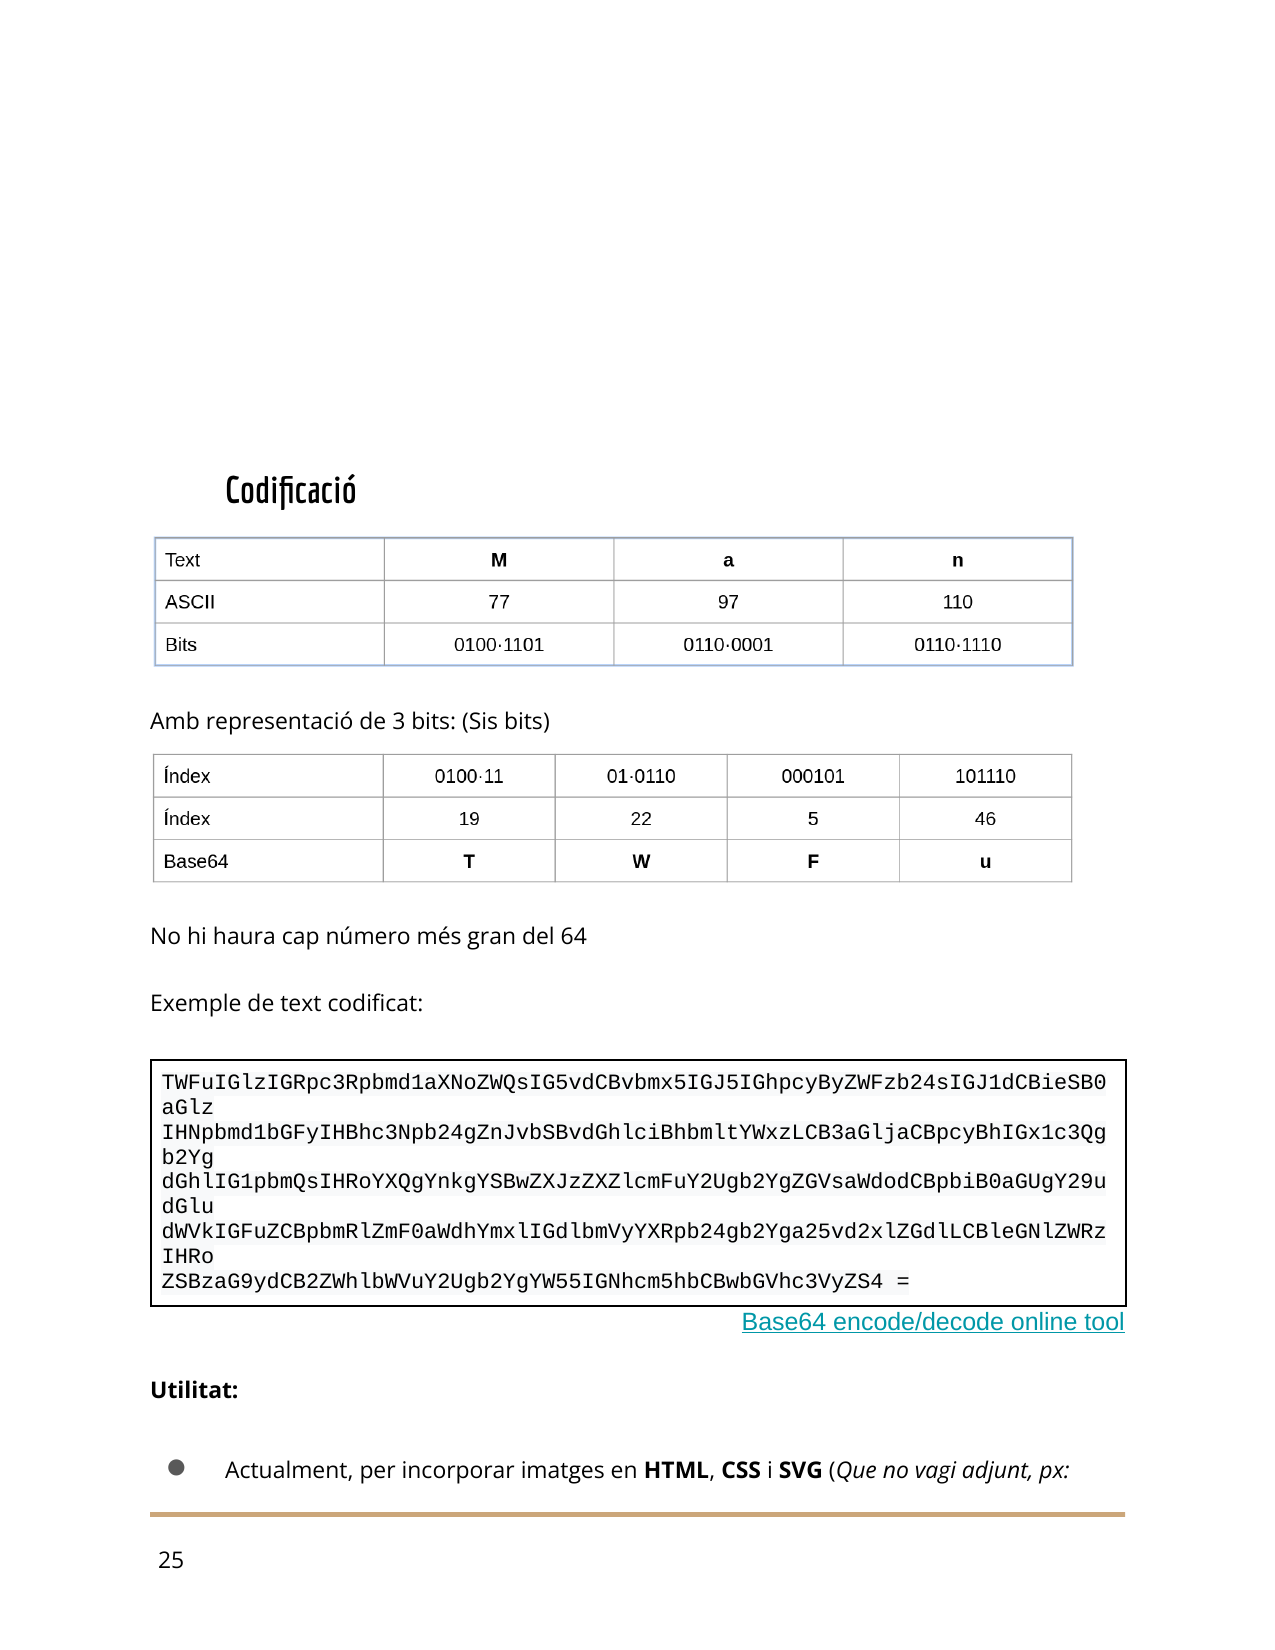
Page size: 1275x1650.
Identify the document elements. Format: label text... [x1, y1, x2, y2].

text No hi haura cap número més gran del 64 [150, 920, 1125, 951]
list Actualment, per incorporar imatges en HTML, CSS i SVG (Que no vagi adjunt, px: quan vols incorporar el logotip de l’empresa al correu) [187, 1443, 1125, 1486]
text Base64 encode/decode online tool [150, 1307, 1125, 1336]
picture [150, 1512, 1125, 1517]
text Utilitat: [150, 1373, 1125, 1405]
table_header TWFuIGlzIGRpc3Rpbmd1aXNoZWQsIG5vdCBvbmx5IGJ5IGhpcyByZWFzb24sIGJ1dCBieSB0aGlz IHNpbmd1bGFyIHBhc3Npb24gZnJvbSBvdGhlciBhbmltYWxzLCB3aGljaCBpcyBhIGx1c3Qgb2Yg dGhlIG1pbmQsIHRoYXQgYnkgYSBwZXJzZXZlcmFuY2Ugb2YgZGVsaWdodCBpbiB0aGUgY29udGlu dWVkIGFuZCBpbmRlZmF0aWdhYmxlIGdlbmVyYXRpb24gb2Yga25vd2xlZGdlLCBleGNlZWRzIHRo ZSBzaG9ydCB2ZWhlbWVuY2Ugb2YgYW55IGNhcm5hbCBwbGVhc3VyZS4 = [152, 1061, 1125, 1305]
subtitle Codificació [150, 468, 1125, 511]
picture [150, 751, 1078, 884]
picture [150, 531, 1076, 669]
text Exemple de text codificat: [150, 987, 1125, 1019]
